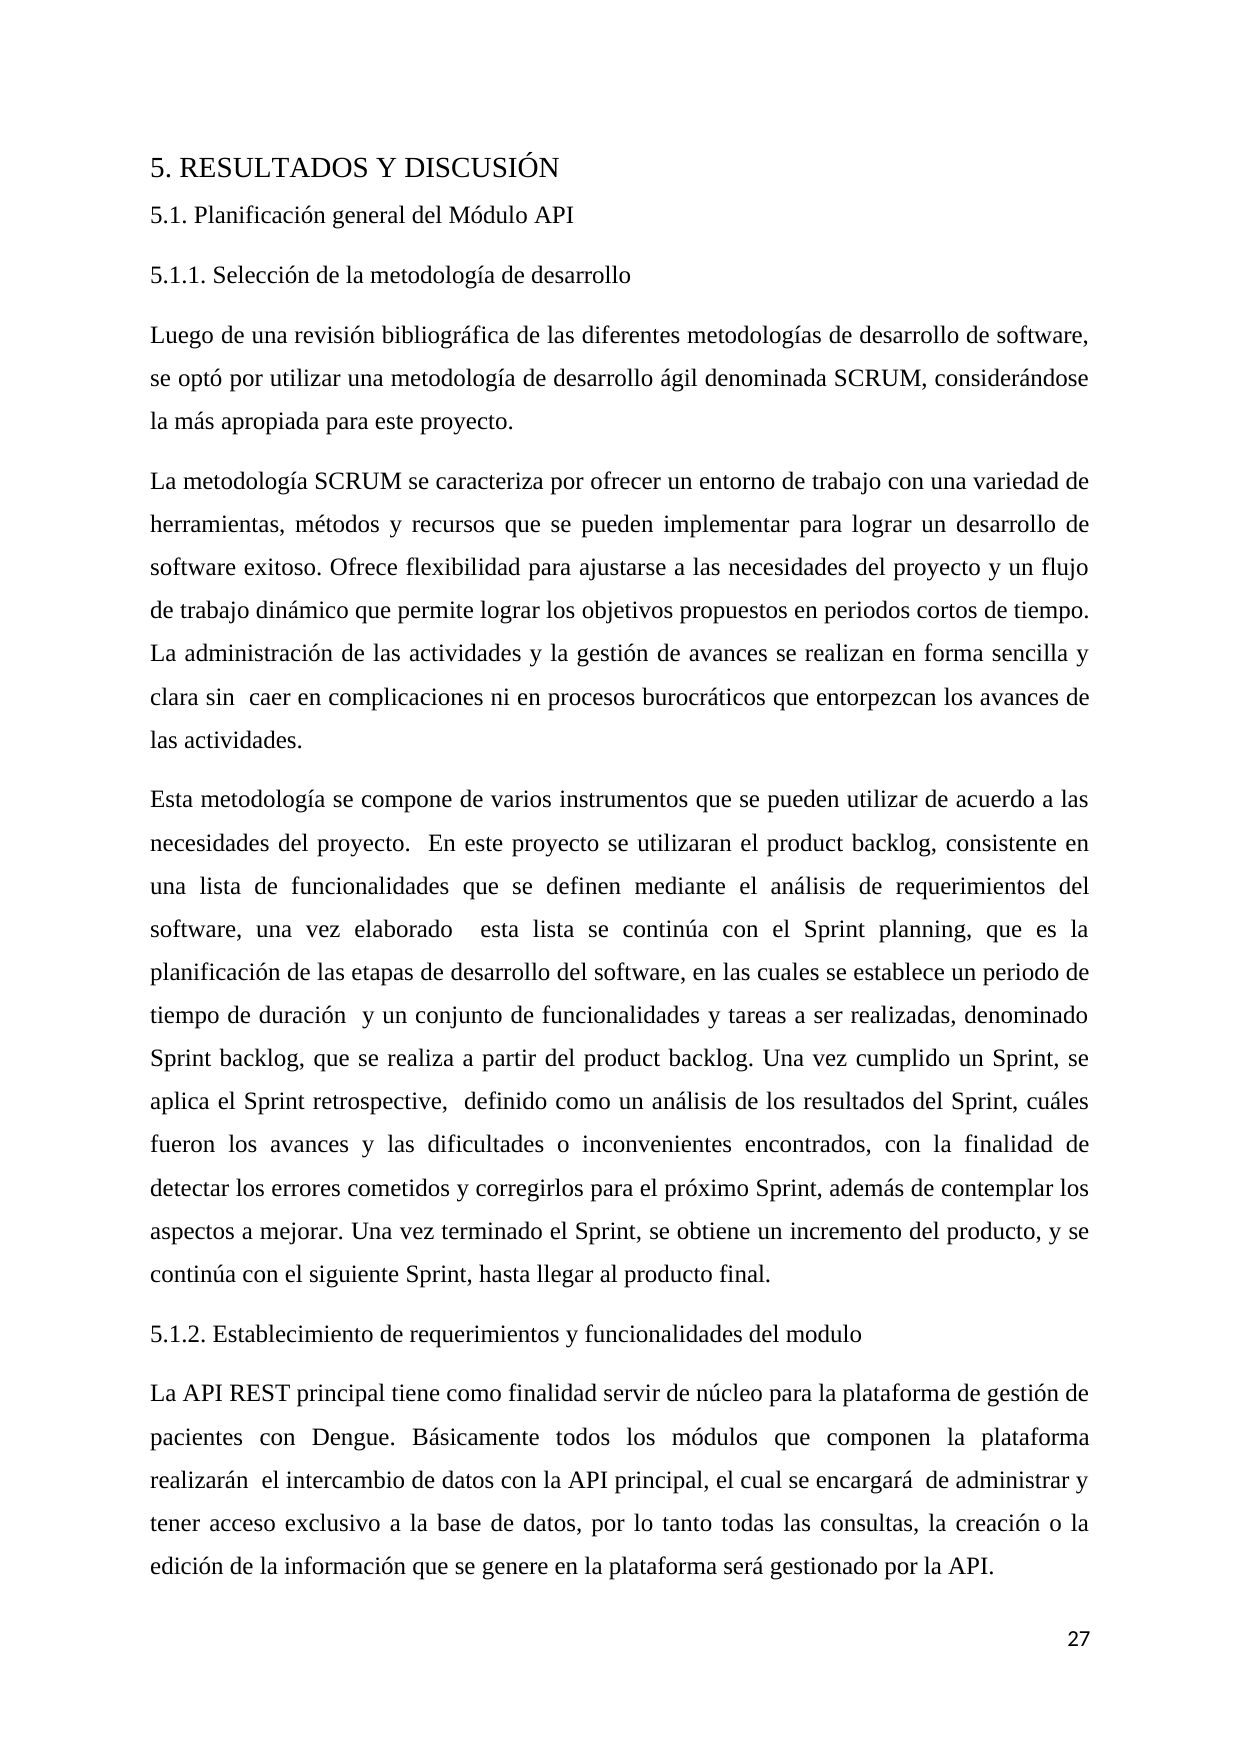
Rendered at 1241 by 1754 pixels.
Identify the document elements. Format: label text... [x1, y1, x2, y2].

text La API REST principal tiene como finalidad servir de núcleo para la plataforma de gestión de pacientes con Dengue. Básicamente todos los módulos que componen la plataforma realizarán el intercambio de datos con la API principal, el cual se encargará de administrar y tener acceso exclusivo a la base de datos, por lo tanto todas las consultas, la creación o la edición de la información que se genere en la plataforma será gestionado por la API. [150, 1378, 1090, 1580]
text 5.1.1. Selección de la metodología de desarrollo [150, 260, 1090, 289]
text Luego de una revisión bibliográfica de las diferentes metodologías de desarrollo de software, se optó por utilizar una metodología de desarrollo ágil denominada SCRUM, considerándose la más apropiada para este proyecto. [150, 320, 1090, 435]
text 5.1. Planificación general del Módulo API [150, 200, 1090, 229]
text La metodología SCRUM se caracteriza por ofrecer un entorno de trabajo con una variedad de herramientas, métodos y recursos que se pueden implementar para lograr un desarrollo de software exitoso. Ofrece flexibilidad para ajustarse a las necesidades del proyecto y un flujo de trabajo dinámico que permite lograr los objetivos propuestos en periodos cortos de tiempo. La administración de las actividades y la gestión de avances se realizan en forma sencilla y clara sin caer en complicaciones ni en procesos burocráticos que entorpezcan los avances de las actividades. [150, 466, 1090, 753]
subtitle 5. RESULTADOS Y DISCUSIÓN [150, 150, 1090, 183]
text 5.1.2. Establecimiento de requerimientos y funcionalidades del modulo [150, 1319, 1090, 1347]
text Esta metodología se compone de varios instrumentos que se pueden utilizar de acuerdo a las necesidades del proyecto. En este proyecto se utilizaran el product backlog, consistente en una lista de funcionalidades que se definen mediante el análisis de requerimientos del software, una vez elaborado esta lista se continúa con el Sprint planning, que es la planificación de las etapas de desarrollo del software, en las cuales se establece un periodo de tiempo de duración y un conjunto de funcionalidades y tareas a ser realizadas, denominado Sprint backlog, que se realiza a partir del product backlog. Una vez cumplido un Sprint, se aplica el Sprint retrospective, definido como un análisis de los resultados del Sprint, cuáles fueron los avances y las dificultades o inconvenientes encontrados, con la finalidad de detectar los errores cometidos y corregirlos para el próximo Sprint, además de contemplar los aspectos a mejorar. Una vez terminado el Sprint, se obtiene un incremento del producto, y se continúa con el siguiente Sprint, hasta llegar al producto final. [150, 784, 1090, 1288]
